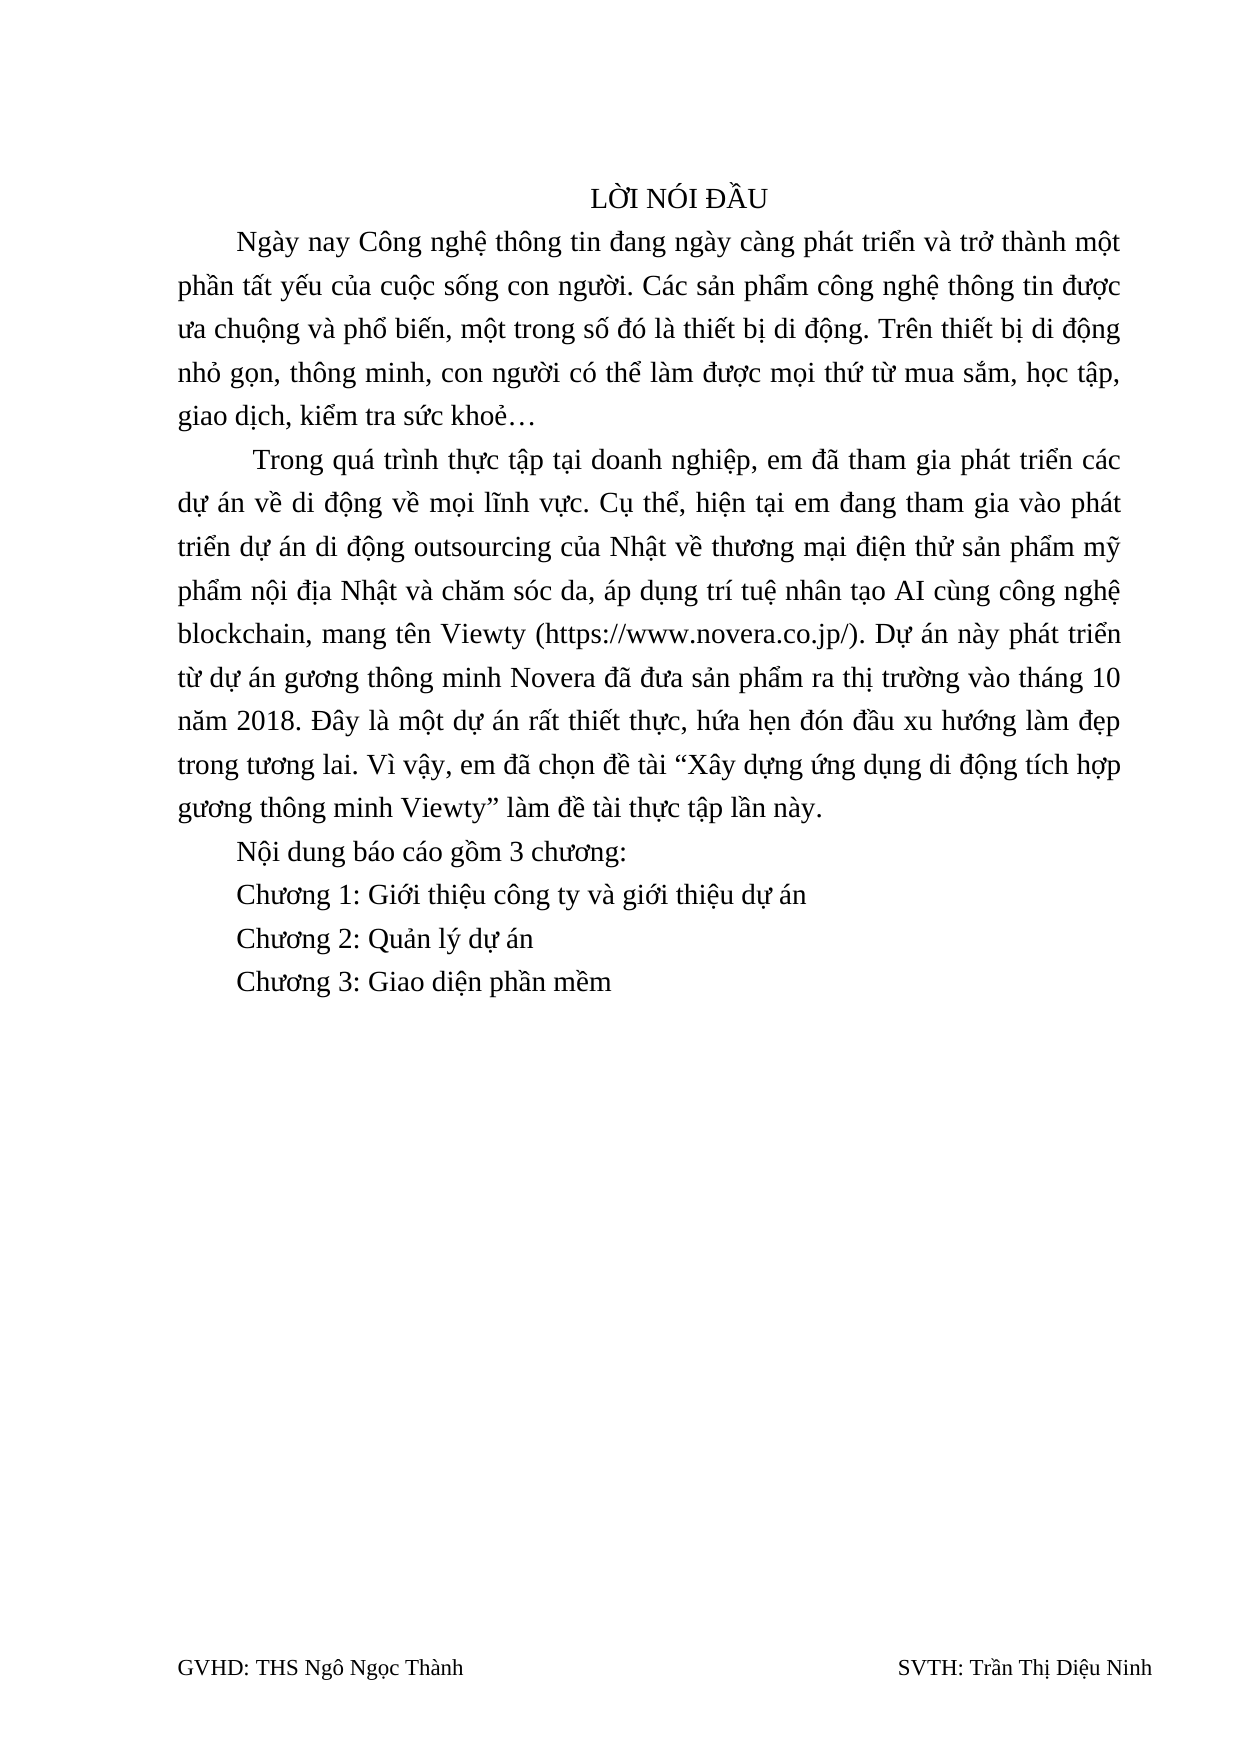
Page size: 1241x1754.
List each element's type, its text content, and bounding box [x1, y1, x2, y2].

text Chương 1: Giới thiệu công ty và giới thiệu dự án [177, 877, 1122, 911]
text Trong quá trình thực tập tại doanh nghiệp, em đã tham gia phát triển các dự án về di động về mọi lĩnh vực. Cụ thể, hiện tại em đang tham gia vào phát triển dự án di động outsourcing của Nhật về thương mại điện thử sản phẩm mỹ phẩm nội địa Nhật và chăm sóc da, áp dụng trí tuệ nhân tạo AI cùng công nghệ blockchain, mang tên Viewty (https://www.novera.co.jp/). Dự án này phát triển từ dự án gương thông minh Novera đã đưa sản phẩm ra thị trường vào tháng 10 năm 2018. Đây là một dự án rất thiết thực, hứa hẹn đón đầu xu hướng làm đẹp trong tương lai. Vì vậy, em đã chọn đề tài “Xây dựng ứng dụng di động tích hợp gương thông minh Viewty” làm đề tài thực tập lần này. [177, 442, 1122, 824]
text Chương 3: Giao diện phần mềm [177, 964, 1122, 998]
text LỜI NÓI ĐẦU [177, 181, 1122, 214]
text Chương 2: Quản lý dự án [177, 921, 1122, 954]
text Ngày nay Công nghệ thông tin đang ngày càng phát triển và trở thành một phần tất yếu của cuộc sống con người. Các sản phẩm công nghệ thông tin được ưa chuộng và phổ biến, một trong số đó là thiết bị di động. Trên thiết bị di động nhỏ gọn, thông minh, con người có thể làm được mọi thứ từ mua sắm, học tập, giao dịch, kiểm tra sức khoẻ… [177, 224, 1122, 432]
text Nội dung báo cáo gồm 3 chương: [177, 834, 1122, 867]
